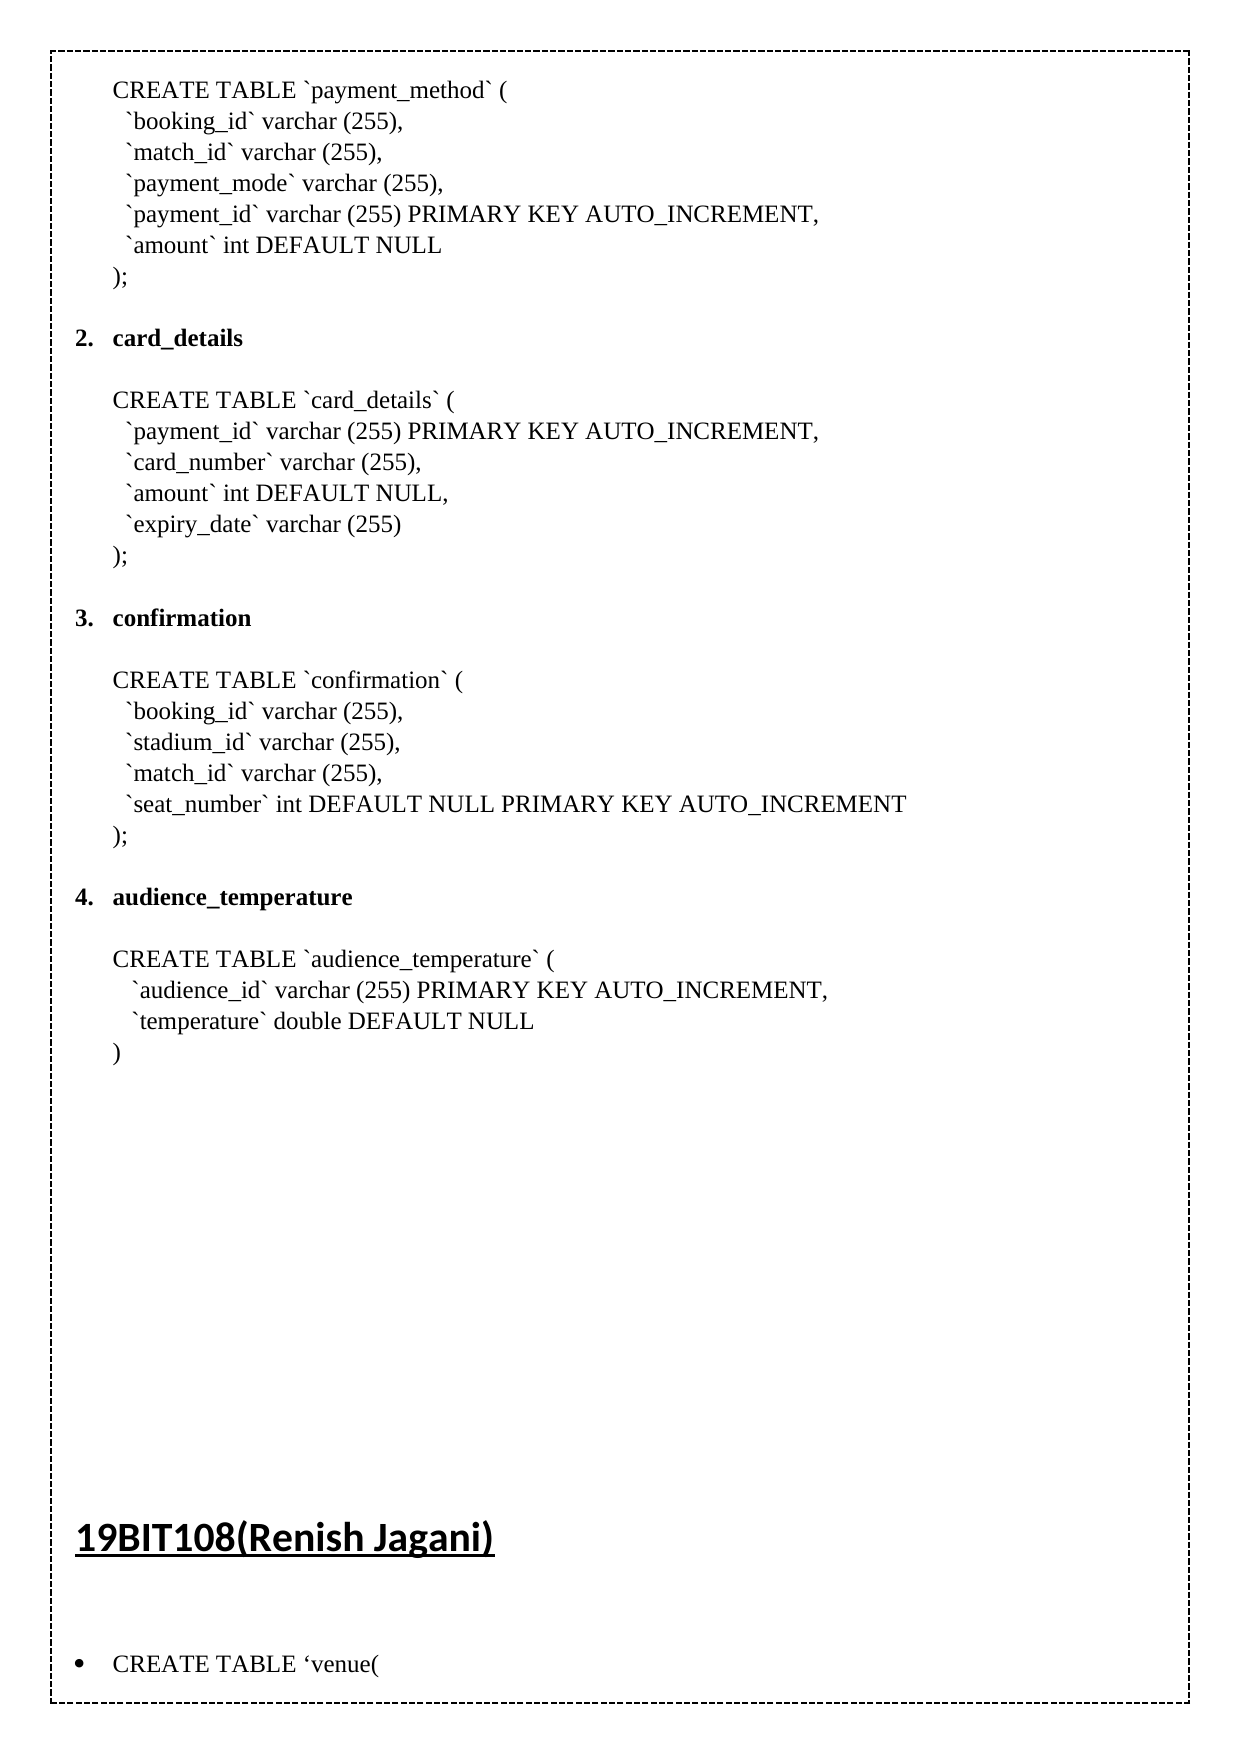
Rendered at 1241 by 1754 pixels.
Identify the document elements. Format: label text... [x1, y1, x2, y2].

text `temperature` double DEFAULT NULL [131, 1006, 1165, 1035]
list `booking_id` varchar (255), [112, 696, 1165, 724]
list CREATE TABLE ‘venue( [75, 1649, 1165, 1677]
text `audience_id` varchar (255) PRIMARY KEY AUTO_INCREMENT, [131, 975, 1165, 1004]
list `match_id` varchar (255), [112, 137, 1165, 166]
text CREATE TABLE `audience_temperature` ( [75, 944, 1165, 973]
list `payment_mode` varchar (255), [112, 168, 1165, 197]
list `stadium_id` varchar (255), [112, 727, 1165, 756]
list `payment_id` varchar (255) PRIMARY KEY AUTO_INCREMENT, [112, 199, 1165, 228]
list `amount` int DEFAULT NULL [112, 230, 1165, 259]
list `seat_number` int DEFAULT NULL PRIMARY KEY AUTO_INCREMENT [112, 789, 1165, 818]
list audience_temperature [75, 882, 1165, 911]
list ); [112, 261, 1165, 290]
list ); [112, 820, 1165, 849]
list ); [112, 541, 1165, 569]
list `expiry_date` varchar (255) [112, 509, 1165, 538]
list `match_id` varchar (255), [112, 758, 1165, 787]
list `payment_id` varchar (255) PRIMARY KEY AUTO_INCREMENT, [112, 416, 1165, 445]
list `card_number` varchar (255), [112, 447, 1165, 476]
text 19BIT108(Renish Jagani) [75, 1511, 1165, 1562]
list `amount` int DEFAULT NULL, [112, 478, 1165, 507]
list CREATE TABLE `confirmation` ( [112, 665, 1165, 693]
list confirmation [75, 603, 1165, 631]
list card_details [75, 323, 1165, 352]
list CREATE TABLE `payment_method` ( [112, 75, 1165, 104]
list `booking_id` varchar (255), [112, 106, 1165, 135]
list CREATE TABLE `card_details` ( [112, 385, 1165, 414]
text ) [112, 1037, 1165, 1066]
